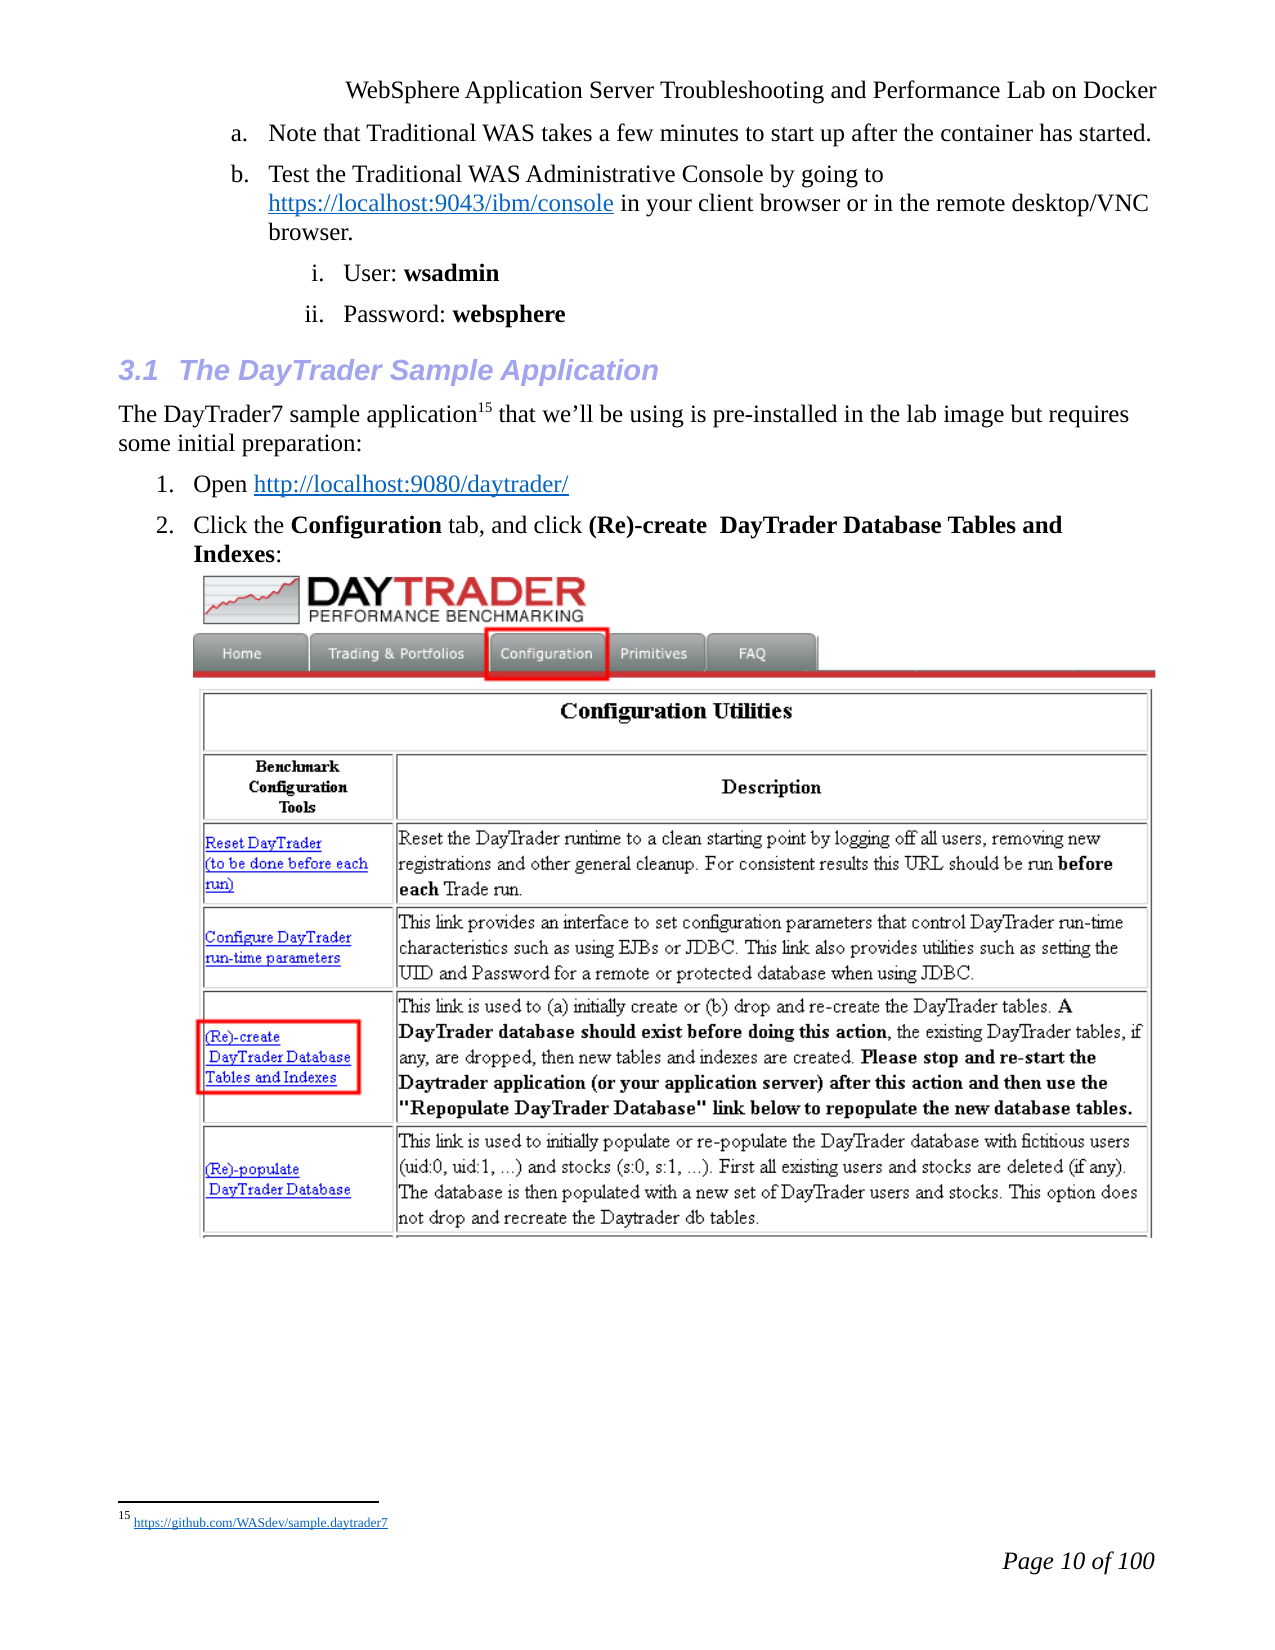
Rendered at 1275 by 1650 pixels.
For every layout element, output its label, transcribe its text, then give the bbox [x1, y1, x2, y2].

picture [193, 567, 1156, 1238]
subtitle The DayTrader Sample Application [118, 353, 1157, 387]
list Password: websphere [324, 299, 1157, 328]
text The DayTrader7 sample application that we’ll be using is pre-installed in the lab image but requires some initial preparation: [118, 399, 1157, 457]
list Test the Traditional WAS Administrative Console by going to https://localhost:9043/ibm/console in your client browser or in the remote desktop/VNC browser. [231, 159, 1157, 246]
list User: wsadmin [324, 258, 1157, 287]
list Open http://localhost:9080/daytrader/ [156, 469, 1157, 498]
list Note that Traditional WAS takes a few minutes to start up after the container has started. [231, 118, 1157, 147]
